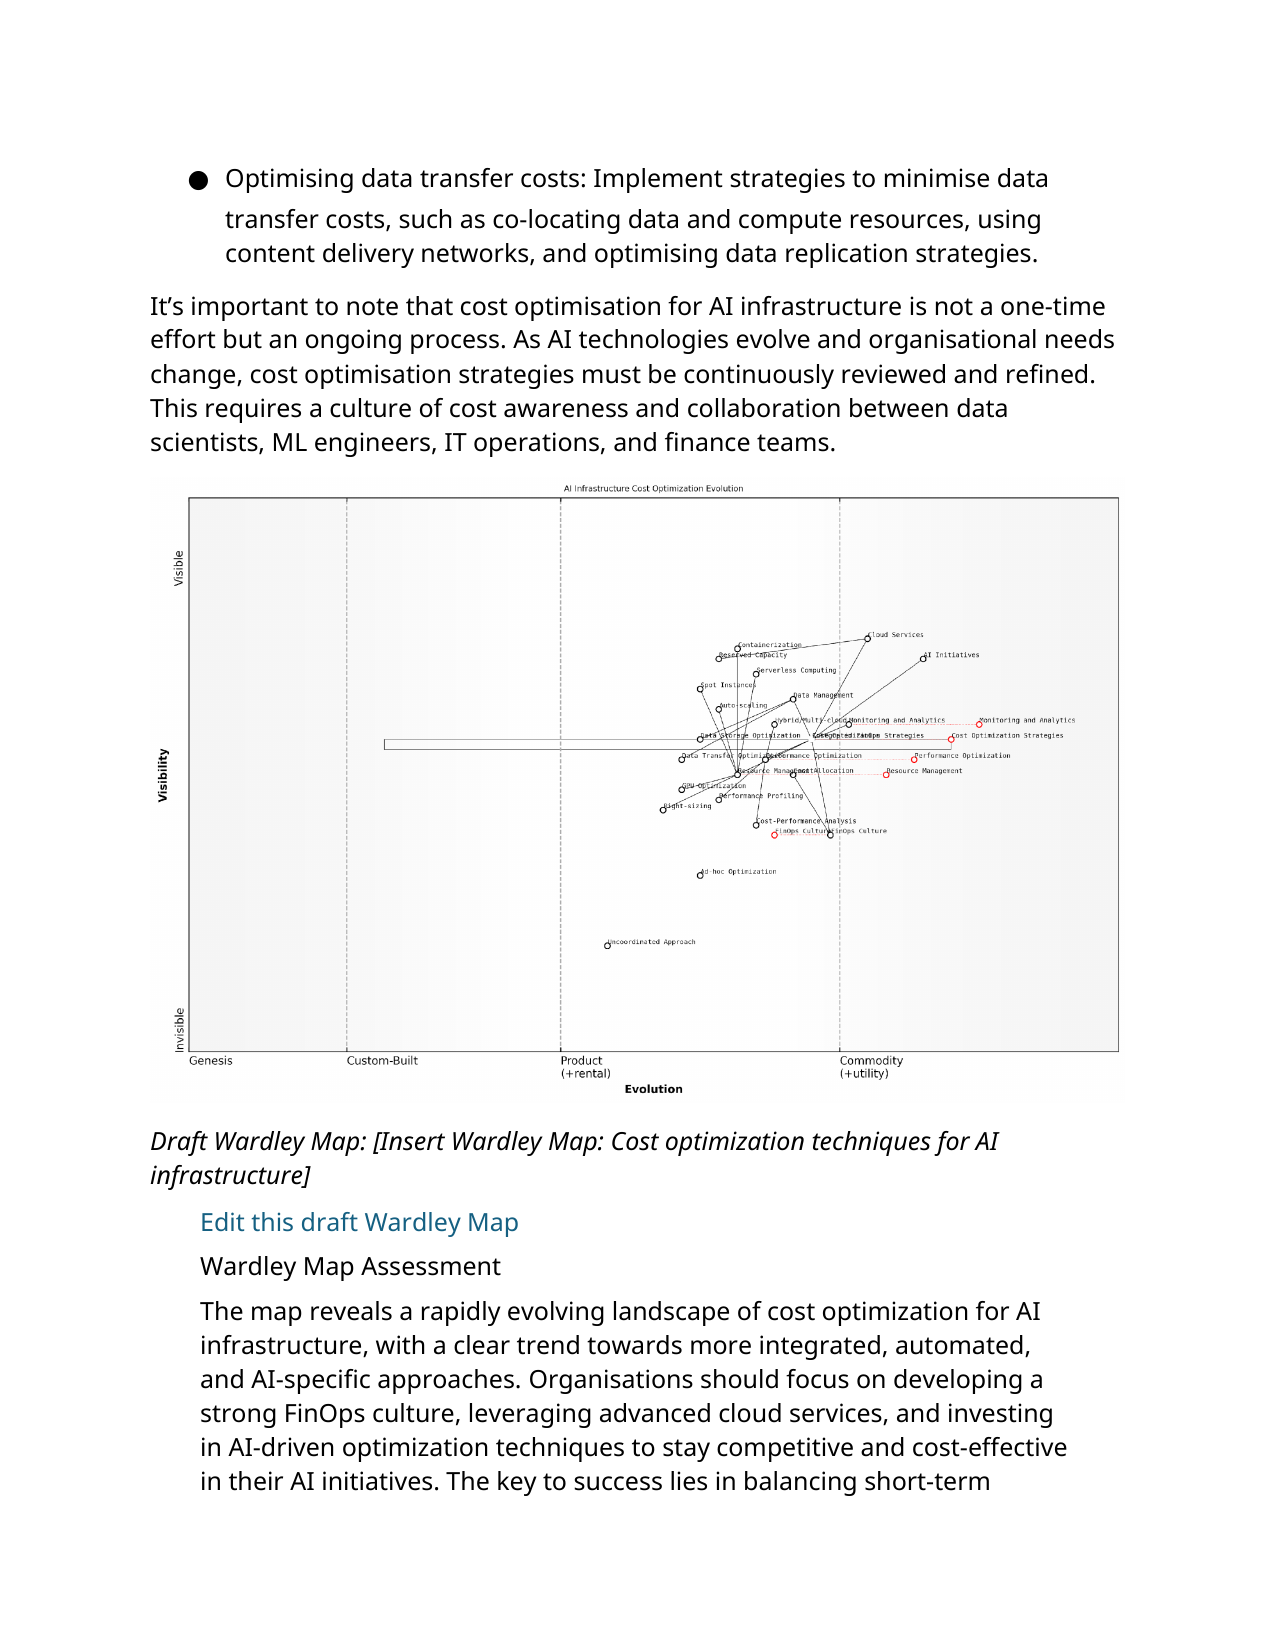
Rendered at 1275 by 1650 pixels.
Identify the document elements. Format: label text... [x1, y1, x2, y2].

list Optimising data transfer costs: Implement strategies to minimise data transfer costs, such as co-locating data and compute resources, using content delivery networks, and optimising data replication strategies. [187, 150, 1125, 269]
picture [150, 477, 1125, 1103]
text It’s important to note that cost optimisation for AI infrastructure is not a one-time effort but an ongoing process. As AI technologies evolve and organisational needs change, cost optimisation strategies must be continuously reviewed and refined. This requires a culture of cost awareness and collaboration between data scientists, ML engineers, IT operations, and finance teams. [150, 288, 1125, 458]
text Wardley Map Assessment [200, 1249, 1075, 1283]
text Draft Wardley Map: [Insert Wardley Map: Cost optimization techniques for AI infrastructure] [150, 1124, 1125, 1192]
text Edit this draft Wardley Map [200, 1204, 1075, 1238]
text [200, 1293, 1075, 1498]
